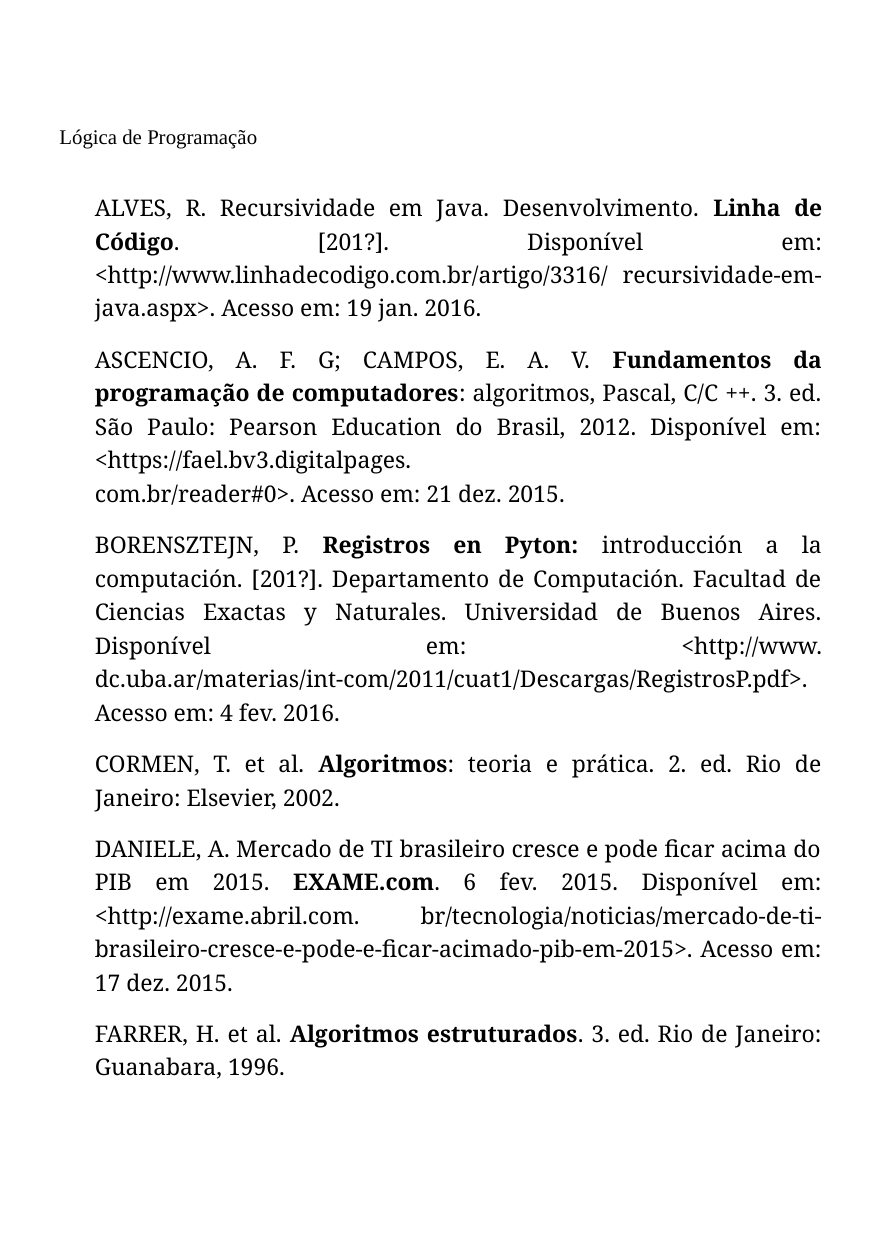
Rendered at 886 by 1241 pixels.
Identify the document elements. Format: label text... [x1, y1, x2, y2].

text com.br/reader#0>. Acesso em: 21 dez. 2015. [94, 478, 822, 509]
text Lógica de Programação [59, 125, 827, 149]
text CORMEN, T. et al. Algoritmos: teoria e prática. 2. ed. Rio de Janeiro: Elsevier, 2002. [94, 748, 822, 813]
text ASCENCIO, A. F. G; CAMPOS, E. A. V. Fundamentos da programação de computadores: algoritmos, Pascal, C/C ++. 3. ed. São Paulo: Pearson Education do Brasil, 2012. Disponível em: <https://fael.bv3.digitalpages. [94, 344, 822, 475]
text DANIELE, A. Mercado de TI brasileiro cresce e pode ficar acima do PIB em 2015. EXAME.com. 6 fev. 2015. Disponível em: <http://exame.abril.com. br/tecnologia/noticias/mercado-de-ti-brasileiro-cresce-e-pode-e-ficar-acimado-pib-em-2015>. Acesso em: 17 dez. 2015. [94, 833, 822, 998]
text BORENSZTEJN, P. Registros en Pyton: introducción a la computación. [201?]. Departamento de Computación. Facultad de Ciencias Exactas y Naturales. Universidad de Buenos Aires. Disponível em: <http://www. dc.uba.ar/materias/int-com/2011/cuat1/Descargas/RegistrosP.pdf>. Acesso em: 4 fev. 2016. [94, 529, 822, 728]
text FARRER, H. et al. Algoritmos estruturados. 3. ed. Rio de Janeiro: Guanabara, 1996. [94, 1018, 822, 1083]
text ALVES, R. Recursividade em Java. Desenvolvimento. Linha de Código. [201?]. Disponível em: <http://www.linhadecodigo.com.br/artigo/3316/ recursividade-em-java.aspx>. Acesso em: 19 jan. 2016. [94, 192, 822, 324]
